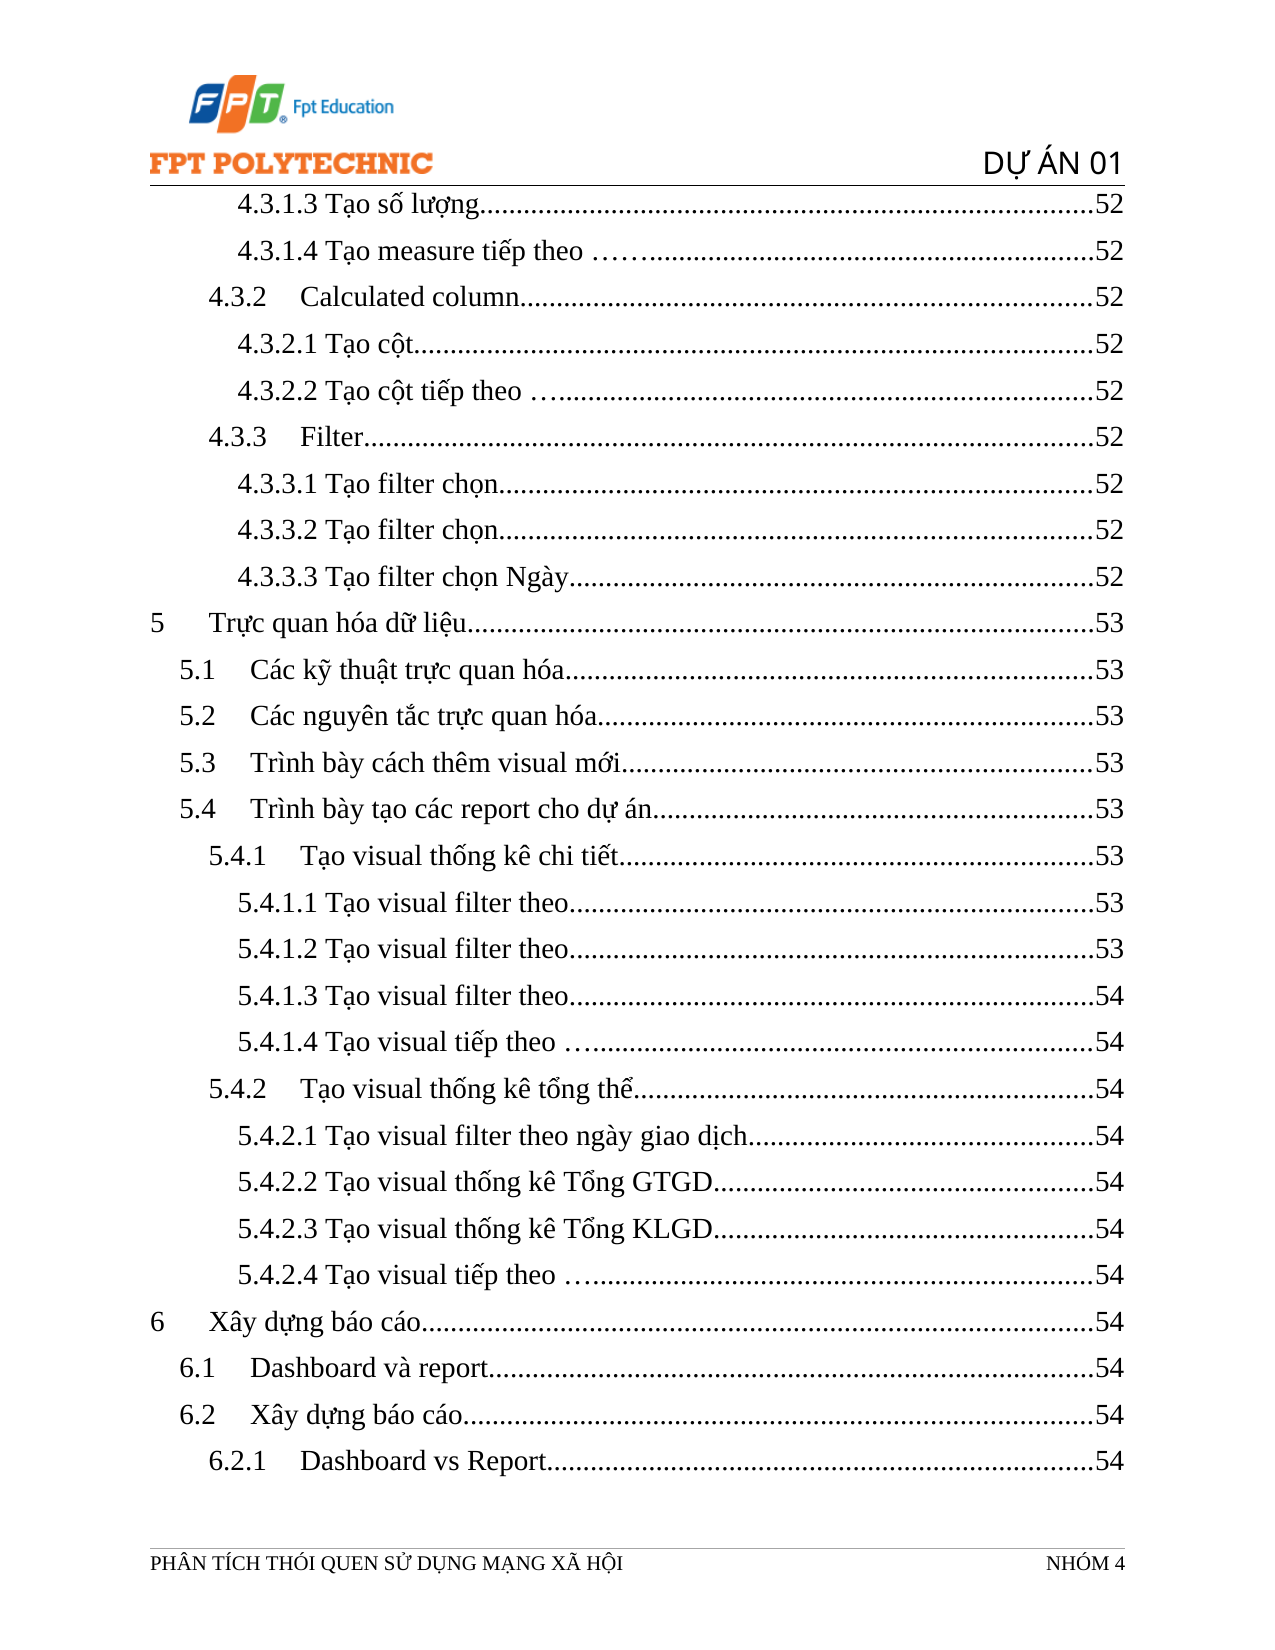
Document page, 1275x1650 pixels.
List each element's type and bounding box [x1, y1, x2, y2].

picture [150, 75, 436, 174]
